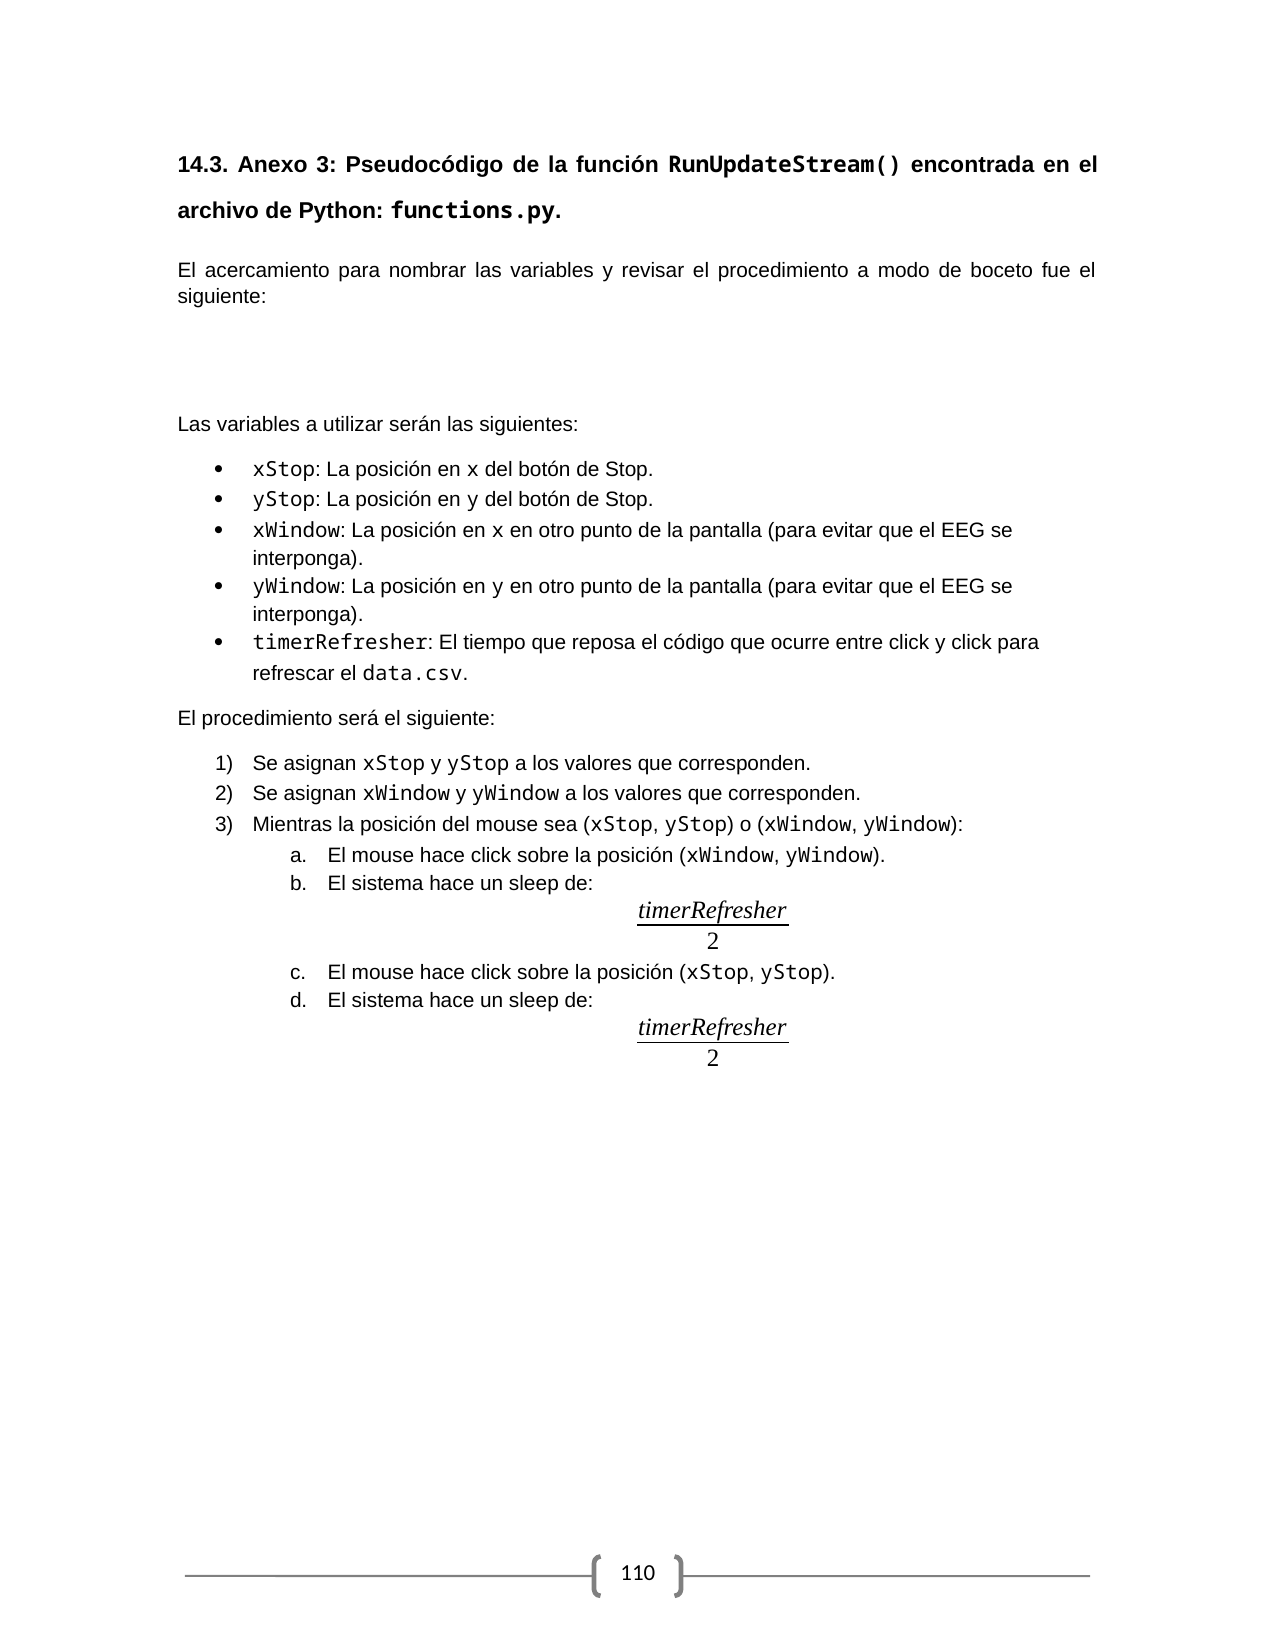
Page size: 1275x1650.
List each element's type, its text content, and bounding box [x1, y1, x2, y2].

list xWindow: La posición en x en otro punto de la pantalla (para evitar que el EEG se interponga). [215, 515, 1098, 569]
list Mientras la posición del mouse sea (xStop, yStop) o (xWindow, yWindow): [215, 809, 1098, 837]
list El mouse hace click sobre la posición (xStop, yStop). [290, 957, 1098, 986]
list El sistema hace un sleep de: [290, 870, 1098, 894]
text El procedimiento será el siguiente: [177, 705, 1098, 729]
text El acercamiento para nombrar las variables y revisar el procedimiento a modo de boceto fue el siguiente: [177, 258, 1098, 308]
list Se asignan xWindow y yWindow a los valores que corresponden. [215, 778, 1098, 807]
text Las variables a utilizar serán las siguientes: [177, 411, 1098, 435]
list xStop: La posición en x del botón de Stop. [215, 454, 1098, 482]
text 14.3. Anexo 3: Pseudocódigo de la función RunUpdateStream() encontrada en el archivo de Python: functions.py. [177, 148, 1098, 226]
list timerRefresher: El tiempo que reposa el código que ocurre entre click y click para refrescar el data.csv. [215, 627, 1098, 686]
list El sistema hace un sleep de: [290, 988, 1098, 1012]
list yStop: La posición en y del botón de Stop. [215, 484, 1098, 513]
list El mouse hace click sobre la posición (xWindow, yWindow). [290, 840, 1098, 868]
list yWindow: La posición en y en otro punto de la pantalla (para evitar que el EEG se interponga). [215, 571, 1098, 626]
list Se asignan xStop y yStop a los valores que corresponden. [215, 748, 1098, 776]
